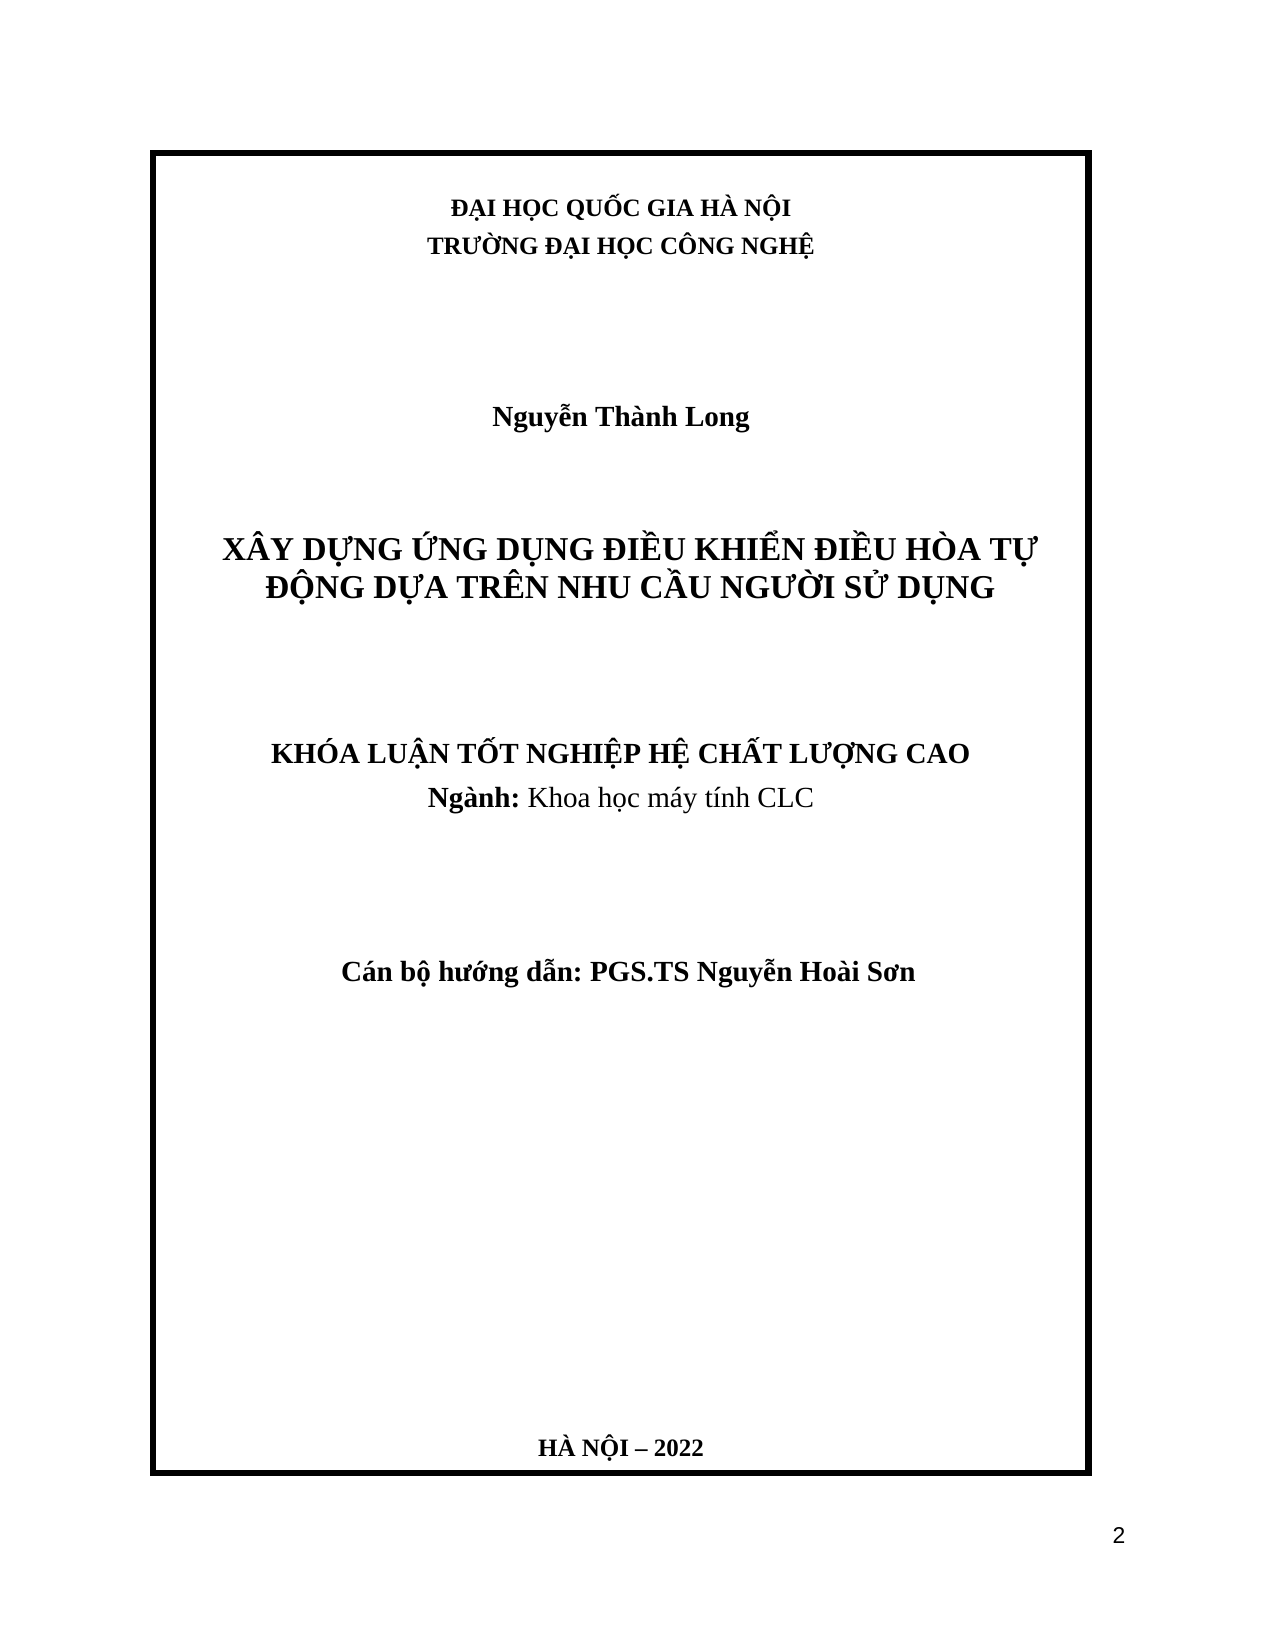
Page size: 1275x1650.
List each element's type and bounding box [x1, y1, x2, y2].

table_header [156, 156, 1085, 1470]
